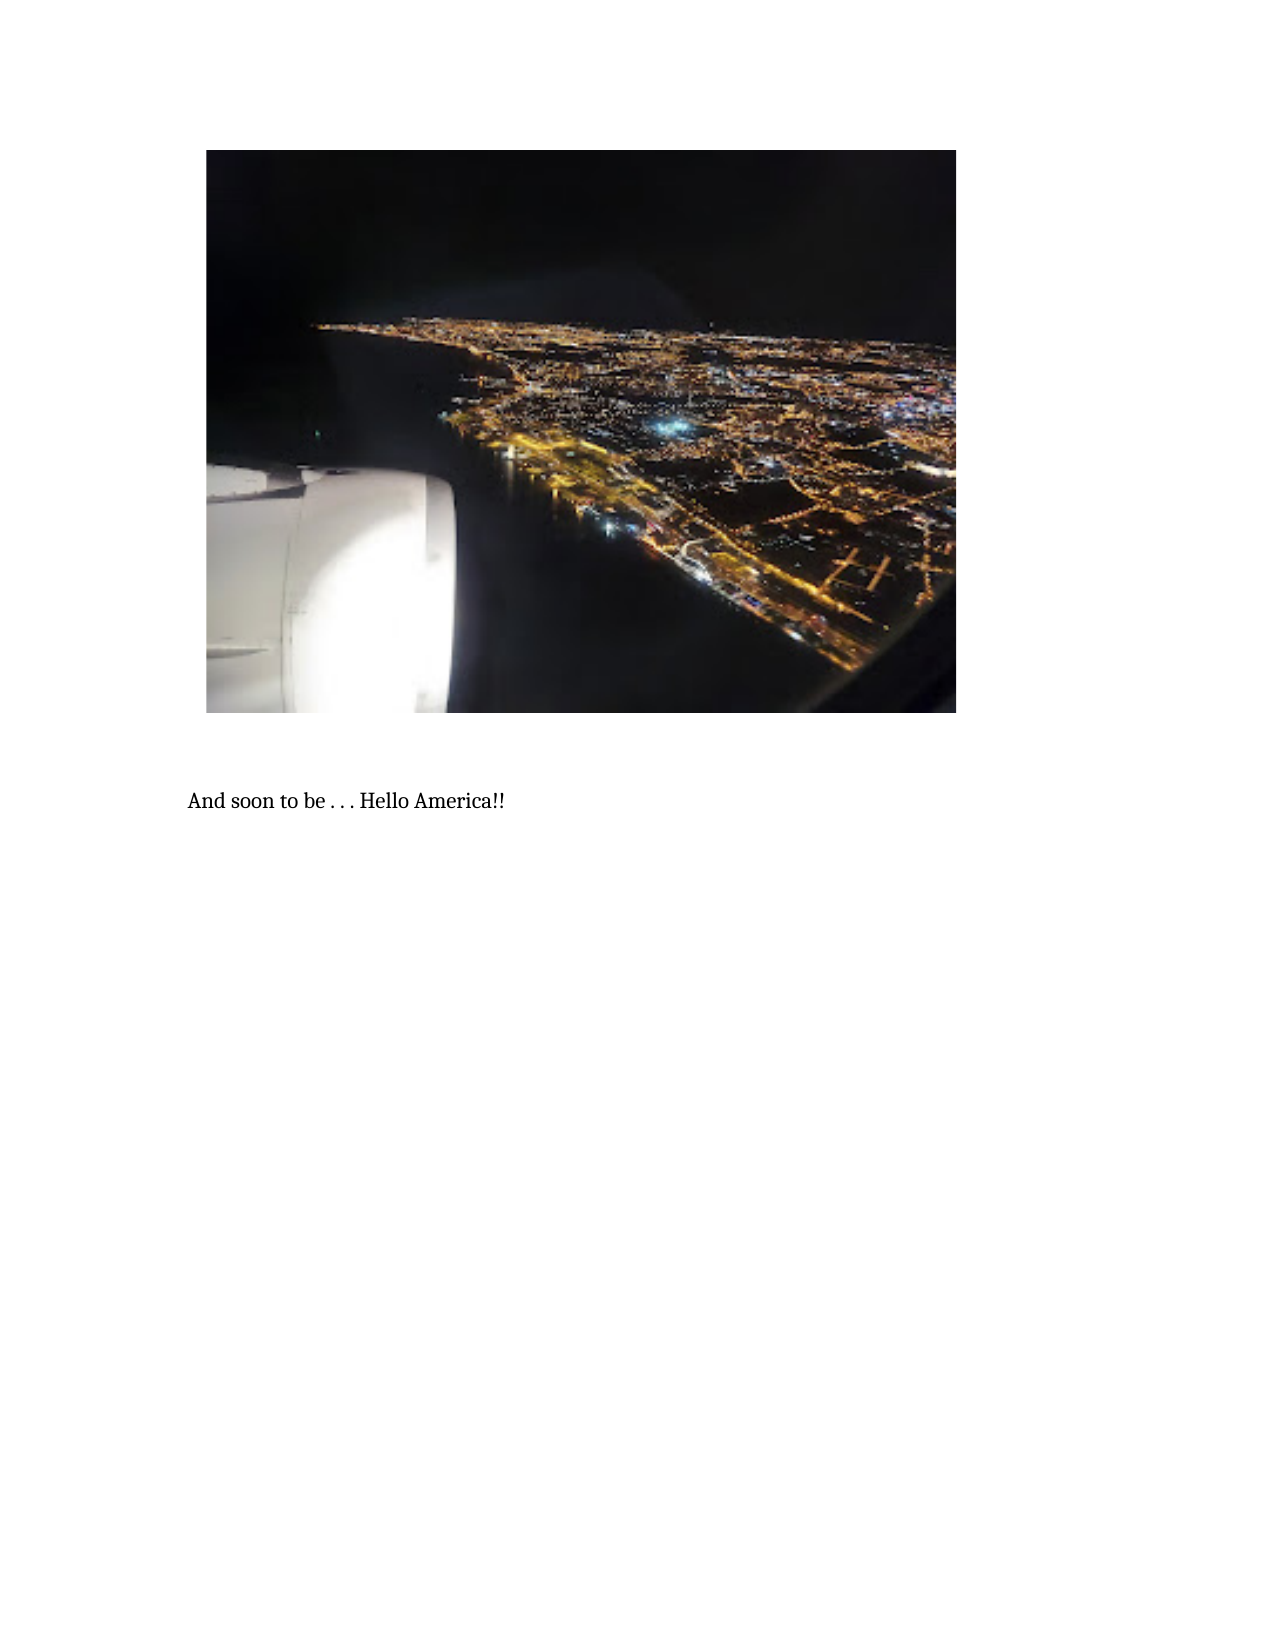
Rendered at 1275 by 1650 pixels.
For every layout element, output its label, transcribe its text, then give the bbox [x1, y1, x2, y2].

text And soon to be . . . Hello America!! [187, 788, 1087, 814]
picture [206, 150, 957, 713]
